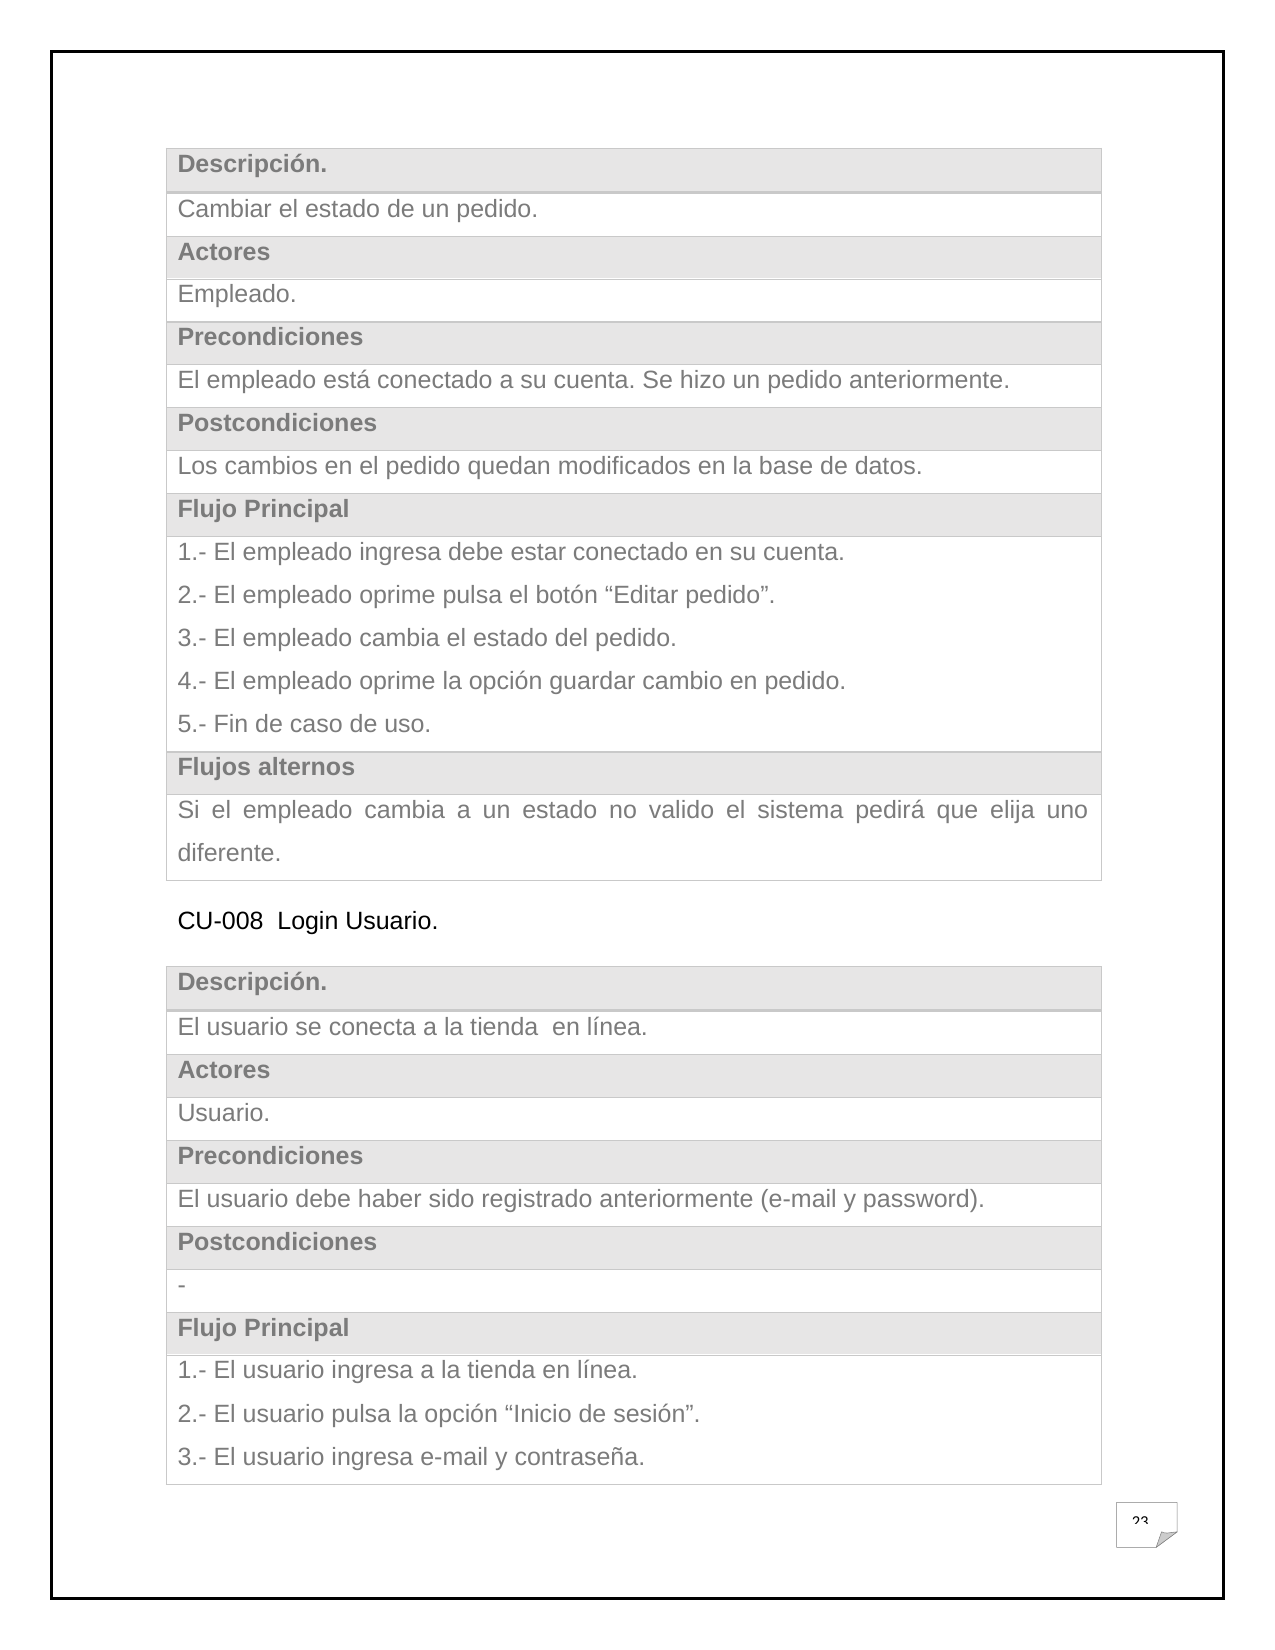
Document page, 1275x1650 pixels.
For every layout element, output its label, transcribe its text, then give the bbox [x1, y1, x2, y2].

table_cell Usuario. [167, 1098, 1101, 1140]
table_cell Actores [167, 237, 1101, 278]
table_cell - [167, 1270, 1101, 1312]
table_cell Postcondiciones [167, 408, 1101, 450]
table_cell Los cambios en el pedido quedan modificados en la base de datos. [167, 451, 1101, 493]
table_cell El usuario se conecta a la tienda en línea. [167, 1012, 1101, 1054]
table_cell Precondiciones [167, 323, 1101, 364]
table_header Descripción. [167, 967, 1101, 1009]
table_cell Empleado. [167, 280, 1101, 321]
table_header Descripción. [167, 149, 1101, 191]
table_cell Actores [167, 1055, 1101, 1097]
table_cell Si el empleado cambia a un estado no valido el sistema pedirá que elija uno diferente. [167, 795, 1101, 880]
table_cell El usuario debe haber sido registrado anteriormente (e-mail y password). [167, 1184, 1101, 1226]
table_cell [167, 1356, 1101, 1484]
table_cell Flujos alternos [167, 753, 1101, 794]
table_cell Cambiar el estado de un pedido. [167, 194, 1101, 236]
table_cell Flujo Principal [167, 494, 1101, 536]
text CU-008 Login Usuario. [177, 906, 1098, 935]
table_cell Flujo Principal [167, 1313, 1101, 1354]
table_cell El empleado está conectado a su cuenta. Se hizo un pedido anteriormente. [167, 365, 1101, 407]
table_cell Precondiciones [167, 1141, 1101, 1183]
table_cell Postcondiciones [167, 1227, 1101, 1269]
table_cell 1.- El empleado ingresa debe estar conectado en su cuenta. 2.- El empleado oprime pulsa el botón “Editar pedido”. 3.- El empleado cambia el estado del pedido. 4.- El empleado oprime la opción guardar cambio en pedido. 5.- Fin de caso de uso. [167, 537, 1101, 751]
